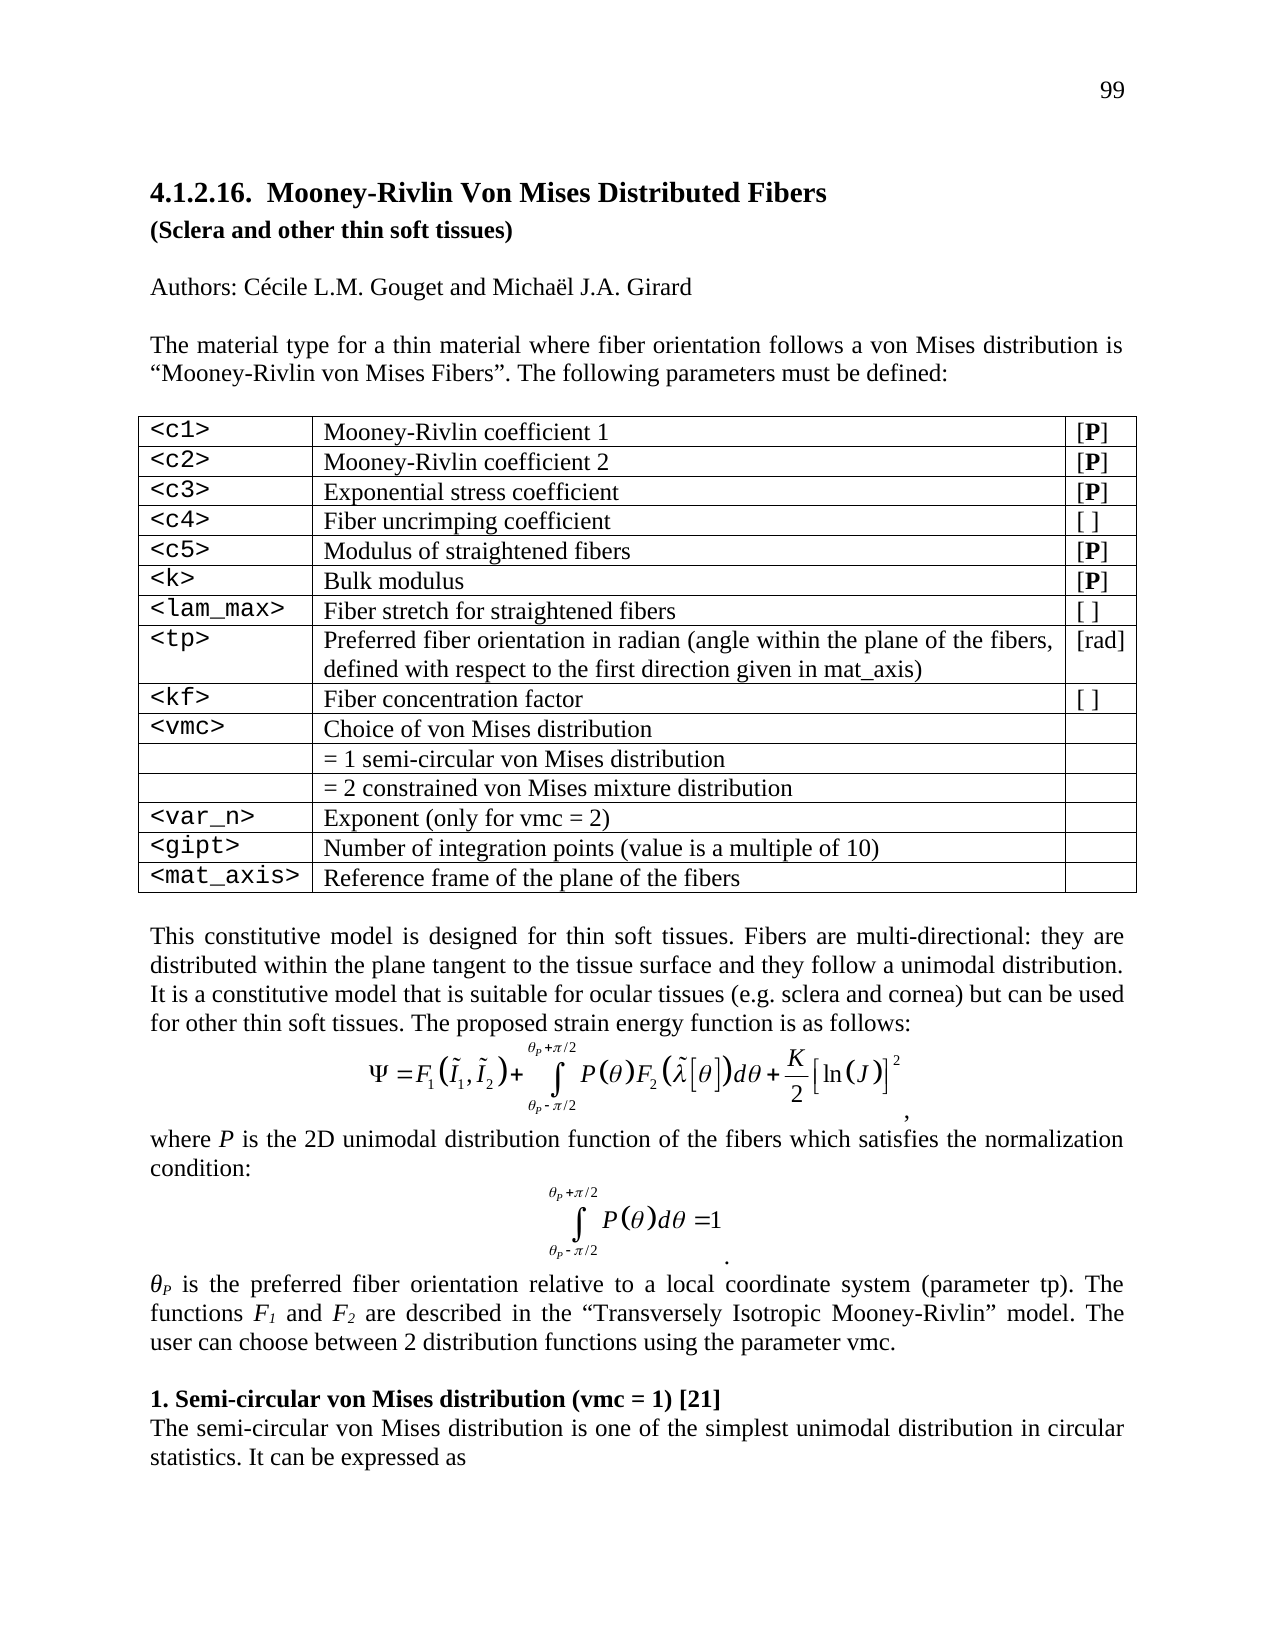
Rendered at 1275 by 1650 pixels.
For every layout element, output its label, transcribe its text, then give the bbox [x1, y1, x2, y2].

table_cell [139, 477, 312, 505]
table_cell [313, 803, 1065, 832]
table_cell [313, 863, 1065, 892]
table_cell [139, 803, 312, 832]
subtitle Mooney-Rivlin Von Mises Distributed Fibers [150, 175, 1125, 208]
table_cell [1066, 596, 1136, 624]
text where P is the 2D unimodal distribution function of the fibers which satisfies the normalization condition: [150, 1124, 1125, 1182]
text . [150, 1182, 1125, 1269]
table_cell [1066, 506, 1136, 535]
text The semi-circular von Mises distribution is one of the simplest unimodal distribution in circular statistics. It can be expressed as [150, 1413, 1125, 1471]
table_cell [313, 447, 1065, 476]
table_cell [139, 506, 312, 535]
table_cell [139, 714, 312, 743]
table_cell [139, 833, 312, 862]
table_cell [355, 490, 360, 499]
text Authors: Cécile L.M. Gouget and Michaël J.A. Girard [150, 272, 1125, 301]
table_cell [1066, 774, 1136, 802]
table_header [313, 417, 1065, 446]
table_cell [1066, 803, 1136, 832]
text (Sclera and other thin soft tissues) [150, 215, 1125, 243]
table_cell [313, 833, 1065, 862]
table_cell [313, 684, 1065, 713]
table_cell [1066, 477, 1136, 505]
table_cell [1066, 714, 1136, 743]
text The material type for a thin material where fiber orientation follows a von Mises distribution is “Mooney-Rivlin von Mises Fibers”. The following parameters must be defined: [150, 330, 1125, 387]
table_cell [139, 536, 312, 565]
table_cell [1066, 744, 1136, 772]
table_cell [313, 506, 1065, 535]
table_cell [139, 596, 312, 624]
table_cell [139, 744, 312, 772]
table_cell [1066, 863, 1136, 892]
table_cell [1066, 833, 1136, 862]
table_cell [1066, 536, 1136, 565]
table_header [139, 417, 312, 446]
text This constitutive model is designed for thin soft tissues. Fibers are multi-directional: they are distributed within the plane tangent to the tissue surface and they follow a unimodal distribution. It is a constitutive model that is suitable for ocular tissues (e.g. sclera and cornea) but can be used for other thin soft tissues. The proposed strain energy function is as follows: [150, 921, 1125, 1036]
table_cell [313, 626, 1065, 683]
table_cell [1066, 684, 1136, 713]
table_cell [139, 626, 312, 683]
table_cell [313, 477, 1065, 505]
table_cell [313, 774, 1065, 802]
text 1. Semi-circular von Mises distribution (vmc = 1) [21] [150, 1384, 1125, 1413]
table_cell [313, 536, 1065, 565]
text , [150, 1036, 1125, 1124]
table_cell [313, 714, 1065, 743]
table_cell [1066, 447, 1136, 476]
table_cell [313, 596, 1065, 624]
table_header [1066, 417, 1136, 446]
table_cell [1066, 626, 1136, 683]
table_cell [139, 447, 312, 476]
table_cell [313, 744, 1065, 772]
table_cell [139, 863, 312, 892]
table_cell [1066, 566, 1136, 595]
text θP is the preferred fiber orientation relative to a local coordinate system (parameter tp). The functions F1 and F2 are described in the “Transversely Isotropic Mooney-Rivlin” model. The user can choose between 2 distribution functions using the parameter vmc. [150, 1269, 1125, 1356]
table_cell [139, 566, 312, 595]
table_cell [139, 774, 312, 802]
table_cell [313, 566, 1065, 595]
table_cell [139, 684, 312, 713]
